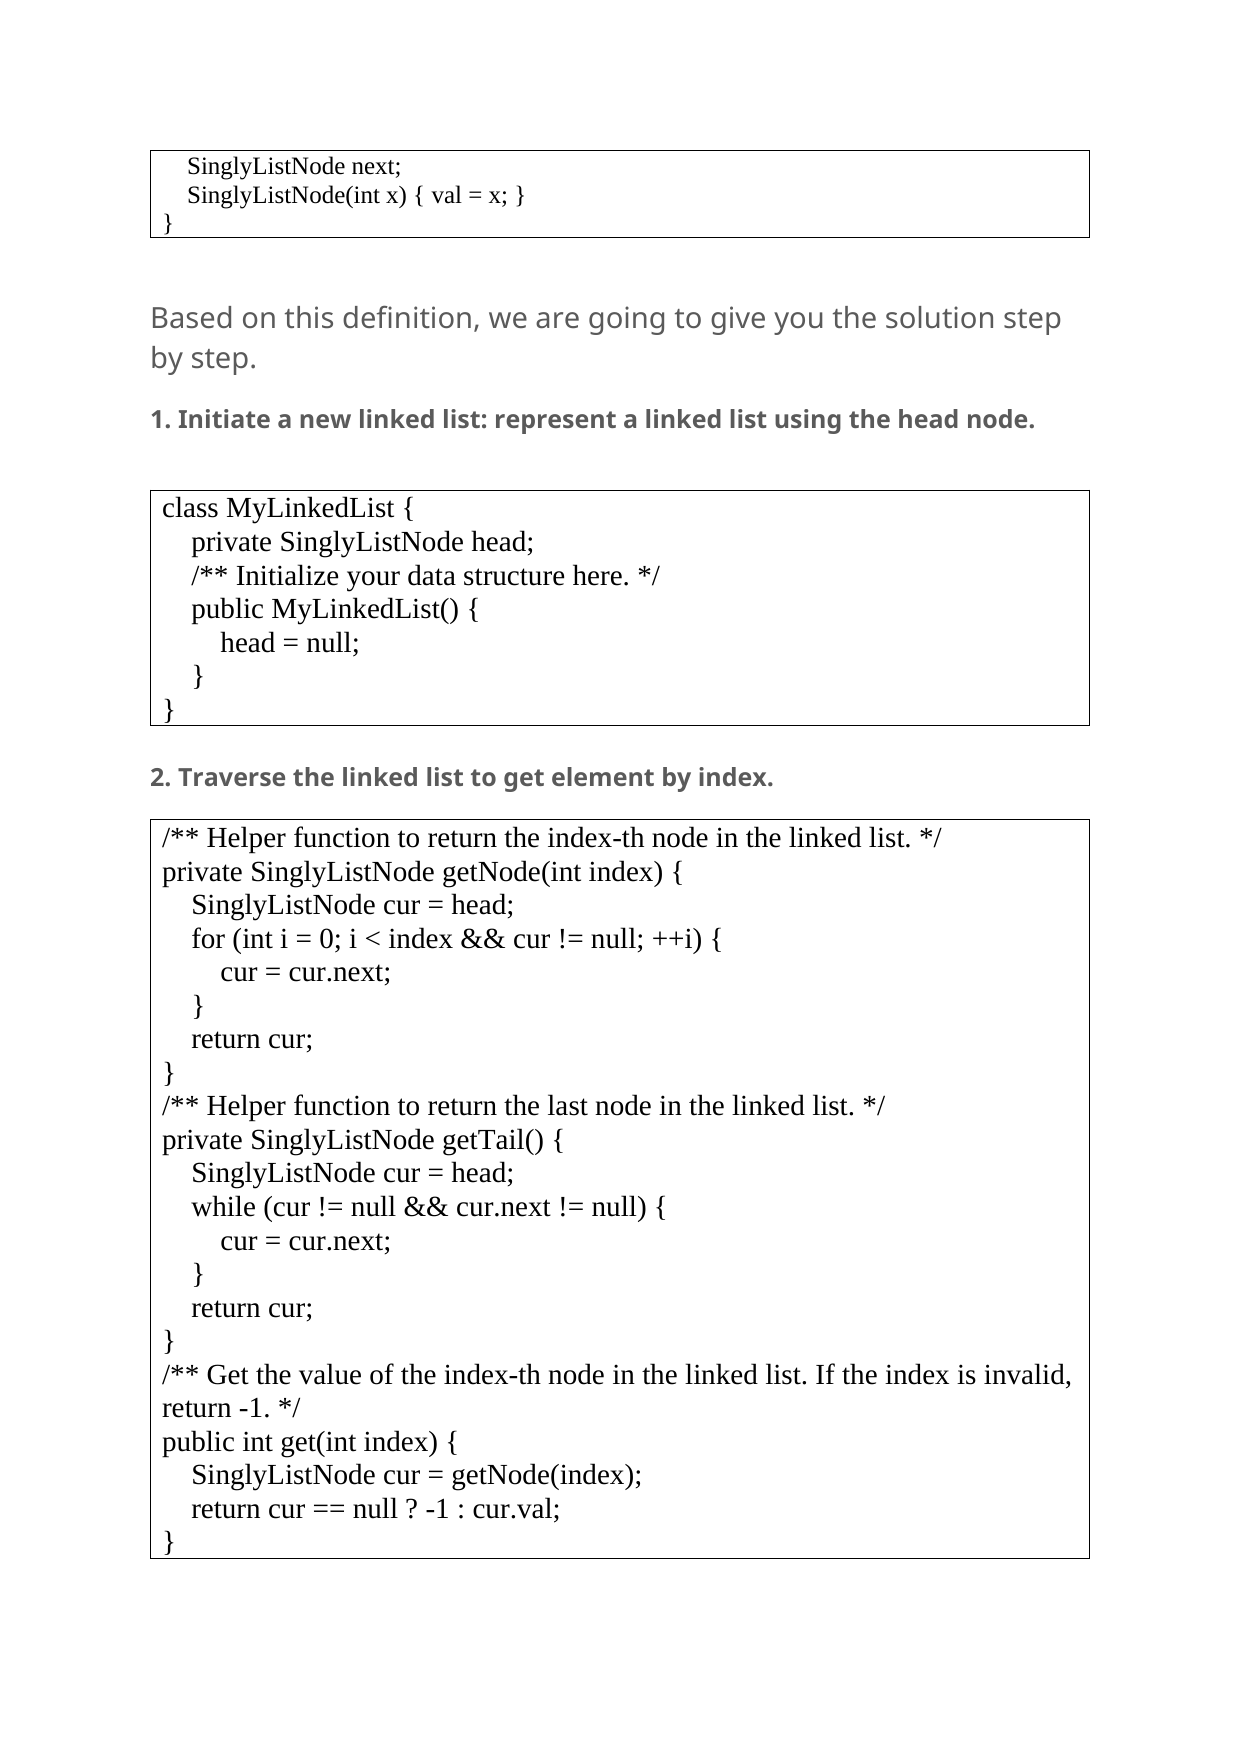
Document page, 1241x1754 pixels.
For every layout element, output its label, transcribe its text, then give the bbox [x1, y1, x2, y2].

text 2. Traverse the linked list to get element by index. [150, 760, 1090, 794]
text Based on this definition, we are going to give you the solution step by step. [150, 297, 1090, 377]
table_header class MyLinkedList { private SinglyListNode head; /** Initialize your data structure here. */ public MyLinkedList() { head = null; } } [151, 491, 1089, 725]
text 1. Initiate a new linked list: represent a linked list using the head node. [150, 402, 1090, 436]
table_header /** Helper function to return the index-th node in the linked list. */ private SinglyListNode getNode(int index) { SinglyListNode cur = head; for (int i = 0; i < index && cur != null; ++i) { cur = cur.next; } return cur; } /** Helper function to return the last node in the linked list. */ private SinglyListNode getTail() { SinglyListNode cur = head; while (cur != null && cur.next != null) { cur = cur.next; } return cur; } /** Get the value of the index-th node in the linked list. If the index is invalid, return -1. */ public int get(int index) { SinglyListNode cur = getNode(index); return cur == null ? -1 : cur.val; } [151, 820, 1089, 1558]
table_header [151, 151, 1089, 237]
